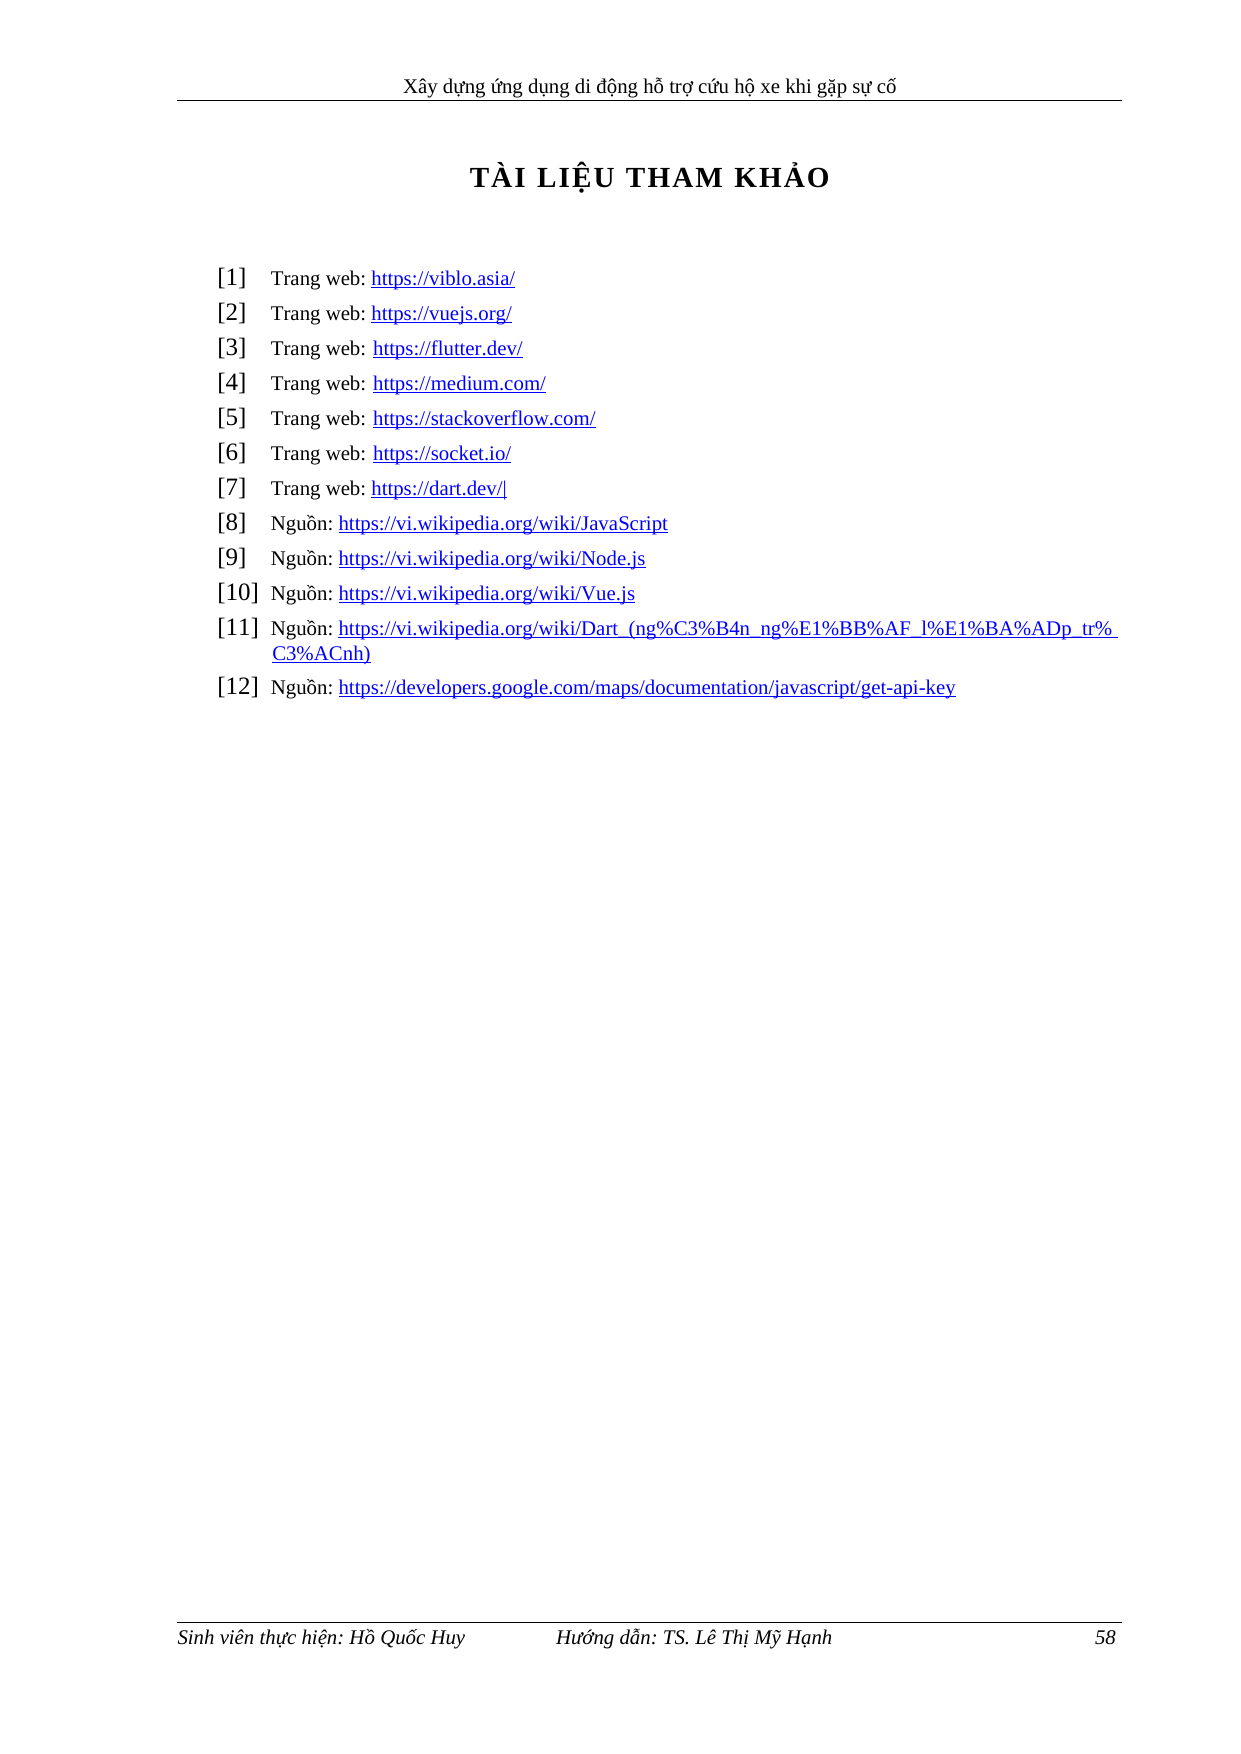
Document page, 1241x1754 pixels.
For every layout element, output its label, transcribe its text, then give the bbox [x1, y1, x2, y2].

text Nguồn: https://vi.wikipedia.org/wiki/Dart_(ng%C3%B4n_ng%E1%BB%AF_l%E1%BA%ADp_tr% C3%ACnh) [217, 612, 1122, 665]
text Nguồn: https://vi.wikipedia.org/wiki/Vue.js [217, 577, 1122, 606]
text Trang web: https://socket.io/ [217, 437, 1122, 466]
subtitle TÀI LIỆU THAM KHẢO [177, 160, 1122, 194]
text Nguồn: https://developers.google.com/maps/documentation/javascript/get-api-key [217, 671, 1122, 700]
text Nguồn: https://vi.wikipedia.org/wiki/JavaScript [217, 507, 1122, 536]
text Trang web: https://dart.dev/| [217, 472, 1122, 501]
text Nguồn: https://vi.wikipedia.org/wiki/Node.js [217, 542, 1122, 571]
text Trang web: https://vuejs.org/ [217, 297, 1122, 326]
text Trang web: https://medium.com/ [217, 367, 1122, 396]
text Trang web: https://stackoverflow.com/ [217, 402, 1122, 431]
text Trang web: https://viblo.asia/ [217, 262, 1122, 291]
text Trang web: https://flutter.dev/ [217, 332, 1122, 361]
